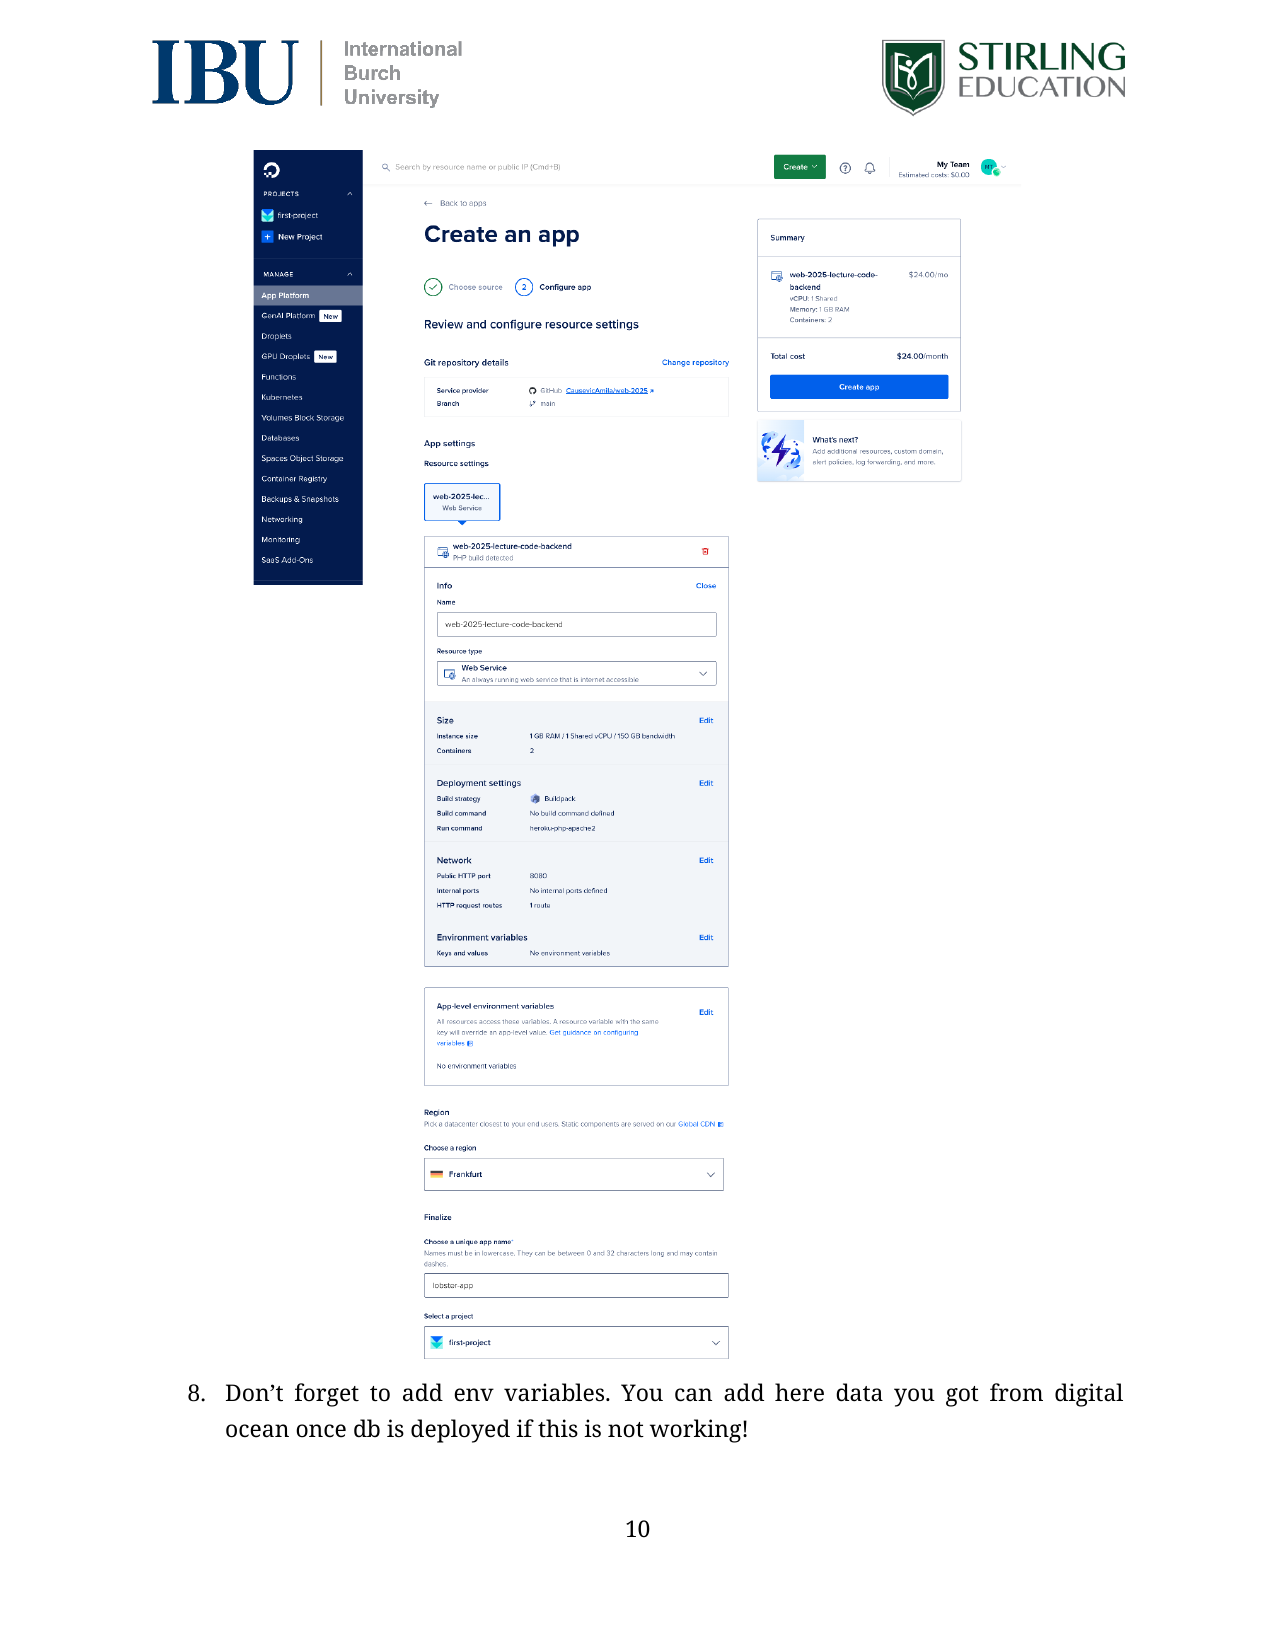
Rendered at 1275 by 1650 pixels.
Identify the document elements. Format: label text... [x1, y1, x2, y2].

picture [150, 30, 482, 119]
picture [882, 30, 1125, 119]
list Don’t forget to add env variables. You can add here data you got from digital ocean once db is deployed if this is not working! [187, 1377, 1125, 1444]
picture [253, 150, 1022, 1373]
